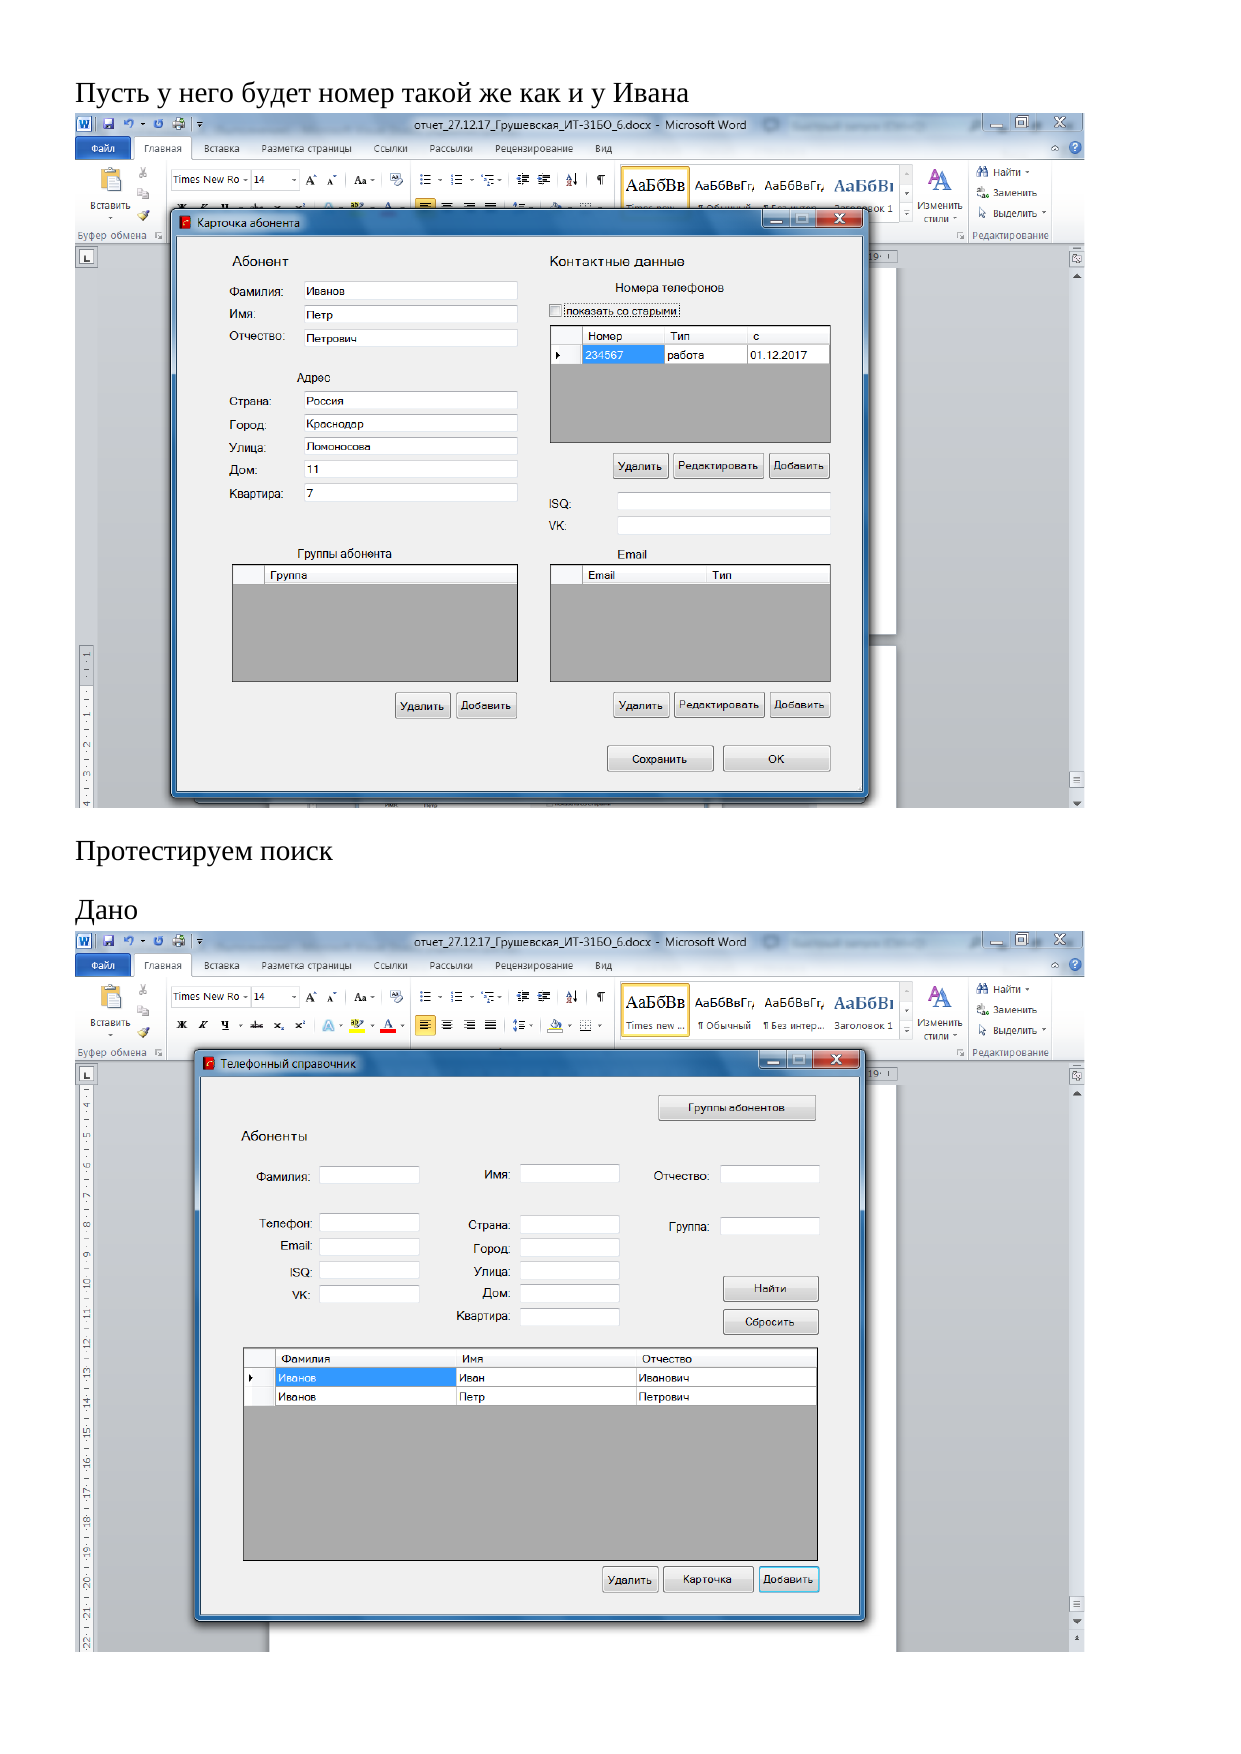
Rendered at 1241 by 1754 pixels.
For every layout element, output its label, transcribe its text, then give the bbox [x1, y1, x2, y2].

text Протестируем поиск [75, 833, 1165, 867]
picture [75, 113, 1085, 808]
picture [75, 931, 1085, 1652]
